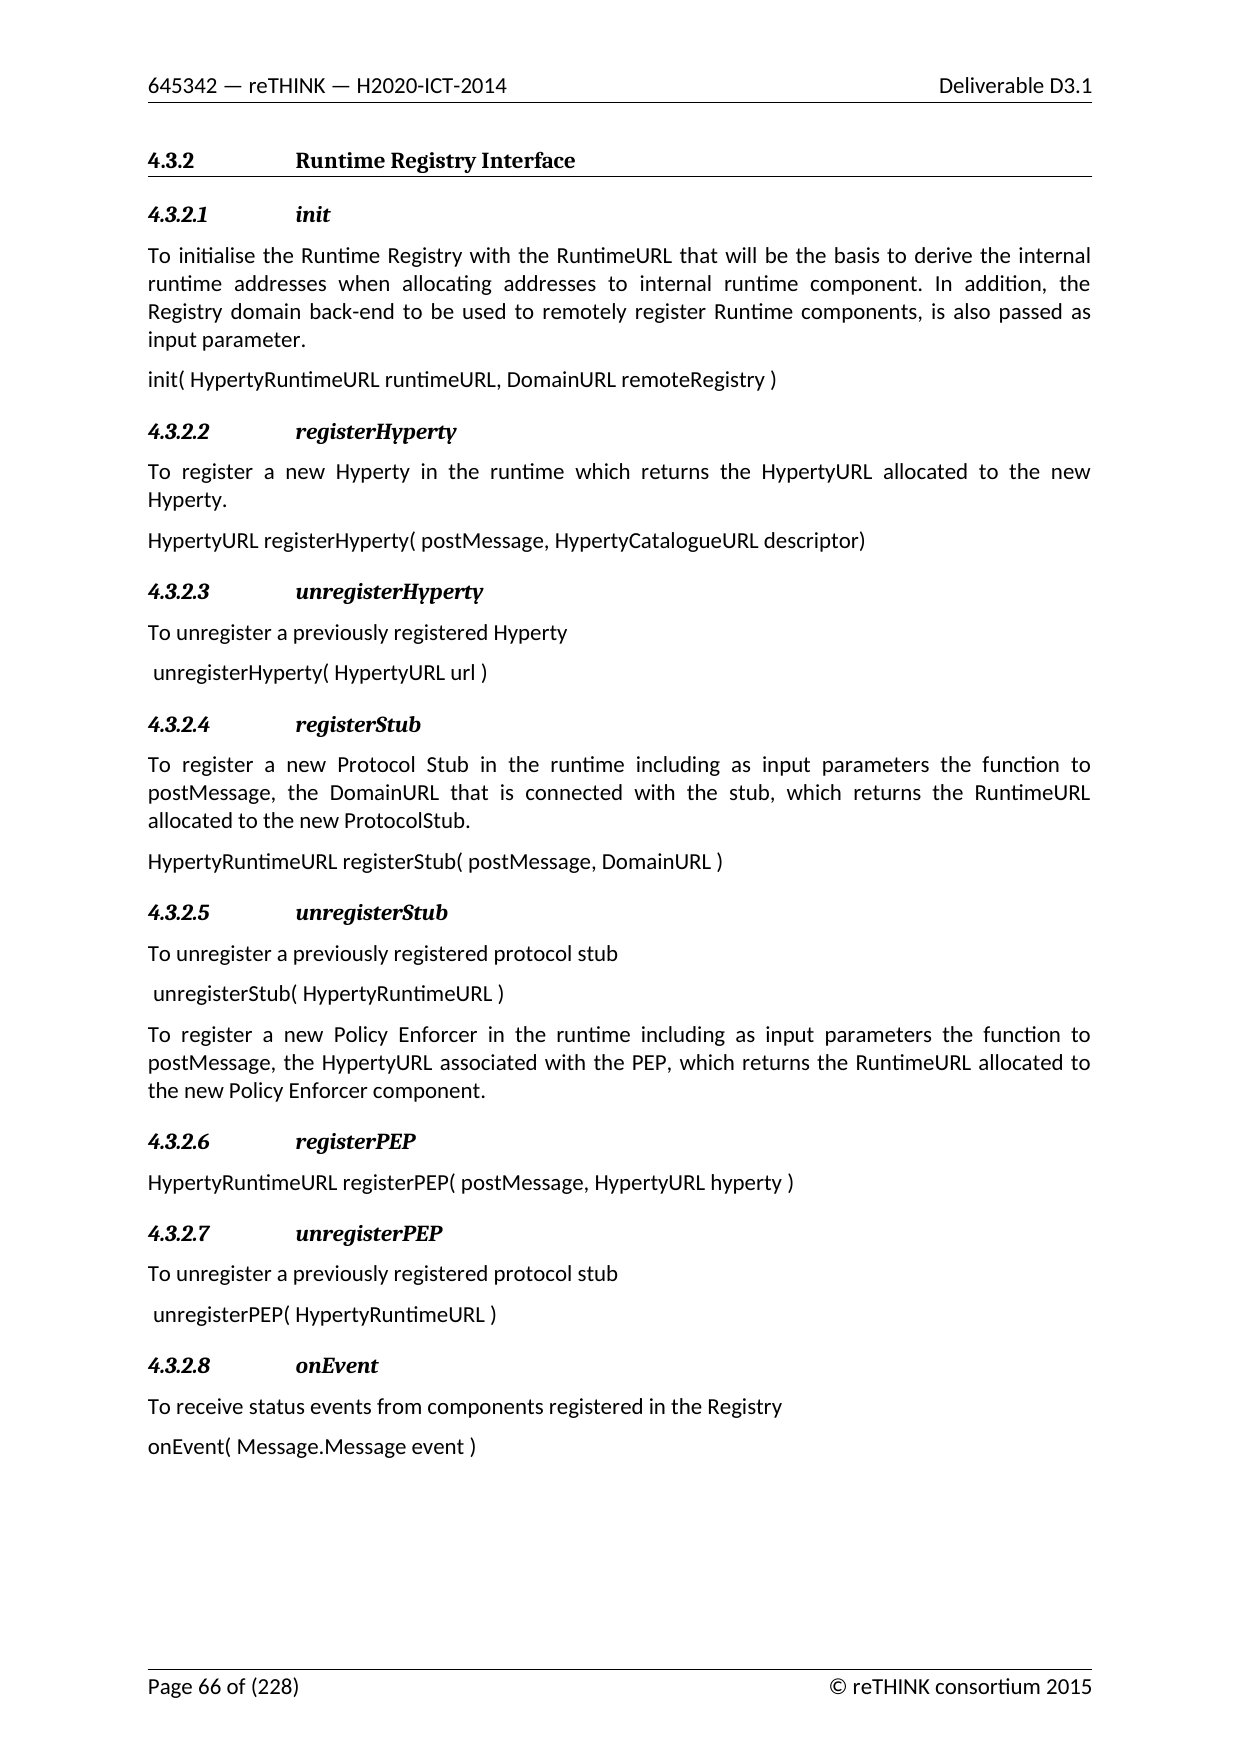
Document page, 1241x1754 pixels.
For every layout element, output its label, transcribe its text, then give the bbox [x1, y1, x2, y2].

text HypertyRuntimeURL registerStub( postMessage, DomainURL ) [148, 847, 1092, 875]
subtitle unregisterPEP [148, 1221, 1092, 1247]
text To register a new Protocol Stub in the runtime including as input parameters the function to postMessage, the DomainURL that is connected with the stub, which returns the RuntimeURL allocated to the new ProtocolStub. [148, 750, 1092, 834]
subtitle registerHyperty [148, 419, 1092, 445]
text To receive status events from components registered in the Registry [148, 1392, 1092, 1420]
text To unregister a previously registered protocol stub [148, 939, 1092, 967]
text unregisterHyperty( HypertyURL url ) [148, 658, 1092, 686]
subtitle unregisterStub [148, 900, 1092, 926]
subtitle onEvent [148, 1353, 1092, 1379]
text unregisterStub( HypertyRuntimeURL ) [148, 979, 1092, 1007]
subtitle registerStub [148, 711, 1092, 738]
text To register a new Policy Enforcer in the runtime including as input parameters the function to postMessage, the HypertyURL associated with the PEP, which returns the RuntimeURL allocated to the new Policy Enforcer component. [148, 1020, 1092, 1104]
subtitle registerPEP [148, 1129, 1092, 1155]
text onEvent( Message.Message event ) [148, 1432, 1092, 1461]
subtitle unregisterHyperty [148, 579, 1092, 605]
text HypertyURL registerHyperty( postMessage, HypertyCatalogueURL descriptor) [148, 526, 1092, 554]
text To initialise the Runtime Registry with the RuntimeURL that will be the basis to derive the internal runtime addresses when allocating addresses to internal runtime component. In addition, the Registry domain back-end to be used to remotely register Runtime components, is also passed as input parameter. [148, 241, 1092, 353]
text To unregister a previously registered protocol stub [148, 1259, 1092, 1288]
text unregisterPEP( HypertyRuntimeURL ) [148, 1300, 1092, 1328]
text HypertyRuntimeURL registerPEP( postMessage, HypertyURL hyperty ) [148, 1168, 1092, 1196]
text To unregister a previously registered Hyperty [148, 618, 1092, 646]
subtitle init [148, 202, 1092, 228]
text To register a new Hyperty in the runtime which returns the HypertyURL allocated to the new Hyperty. [148, 457, 1092, 513]
text init( HypertyRuntimeURL runtimeURL, DomainURL remoteRegistry ) [148, 366, 1092, 394]
subtitle Runtime Registry Interface [148, 148, 1092, 176]
